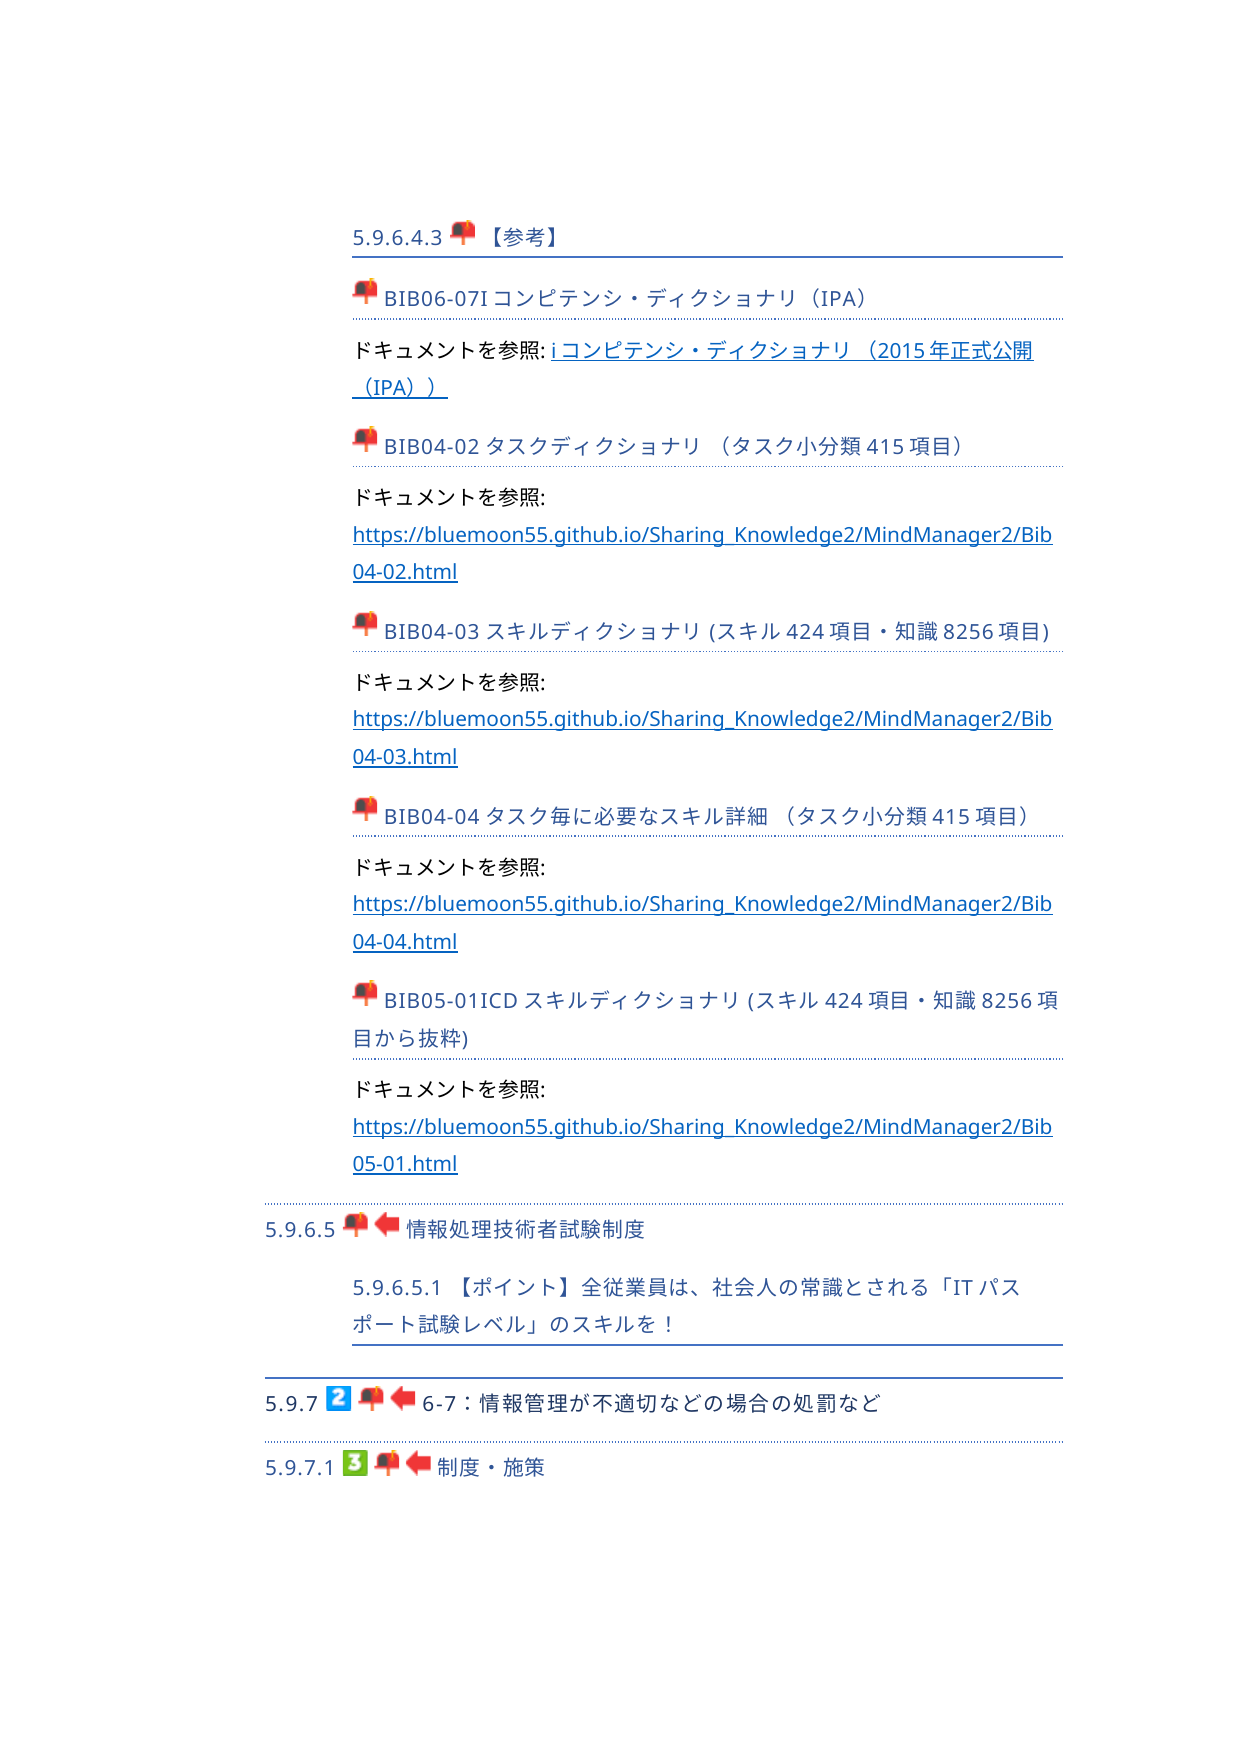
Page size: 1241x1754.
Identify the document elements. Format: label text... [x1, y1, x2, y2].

picture [352, 426, 378, 452]
picture [352, 980, 378, 1006]
text Bib06-07iコンピテンシ・ディクショナリ（IPA） [352, 279, 1063, 320]
text 情報処理技術者試験制度 [265, 1203, 1063, 1246]
text Bib05-01iCDスキルディクショナリ (スキル424項目・知識8256項目から抜粋) [352, 981, 1063, 1059]
text ドキュメントを参照: https://bluemoon55.github.io/Sharing_Knowledge2/MindManager2/Bib04-04.html [352, 847, 1063, 960]
picture [342, 1212, 368, 1237]
picture [352, 611, 378, 636]
picture [352, 278, 378, 304]
picture [358, 1386, 384, 1411]
text 制度・施策 [265, 1441, 1063, 1484]
picture [374, 1212, 400, 1237]
text Bib04-03スキルディクショナリ (スキル424項目・知識8256項目) [352, 611, 1063, 652]
picture [352, 796, 378, 821]
text ドキュメントを参照: https://bluemoon55.github.io/Sharing_Knowledge2/MindManager2/Bib04-02.html [352, 478, 1063, 590]
text 6-7：情報管理が不適切などの場合の処罰など [265, 1379, 1063, 1420]
text 【参考】 [352, 217, 1063, 256]
text ドキュメントを参照: iコンピテンシ・ディクショナリ （2015年正式公開（IPA）） [352, 330, 1063, 405]
picture [450, 220, 475, 245]
text Bib04-02タスクディクショナリ （タスク小分類415項目） [352, 426, 1063, 467]
picture [405, 1450, 431, 1476]
picture [326, 1386, 352, 1411]
picture [374, 1450, 400, 1476]
picture [342, 1450, 368, 1476]
text ドキュメントを参照: https://bluemoon55.github.io/Sharing_Knowledge2/MindManager2/Bib05-01.html [352, 1070, 1063, 1182]
text 【ポイント】全従業員は、社会人の常識とされる「ITパスポート試験レベル」のスキルを！ [352, 1267, 1063, 1344]
text ドキュメントを参照: https://bluemoon55.github.io/Sharing_Knowledge2/MindManager2/Bib04-03.html [352, 663, 1063, 775]
text Bib04-04タスク毎に必要なスキル詳細 （タスク小分類415項目） [352, 796, 1063, 837]
picture [390, 1386, 416, 1411]
